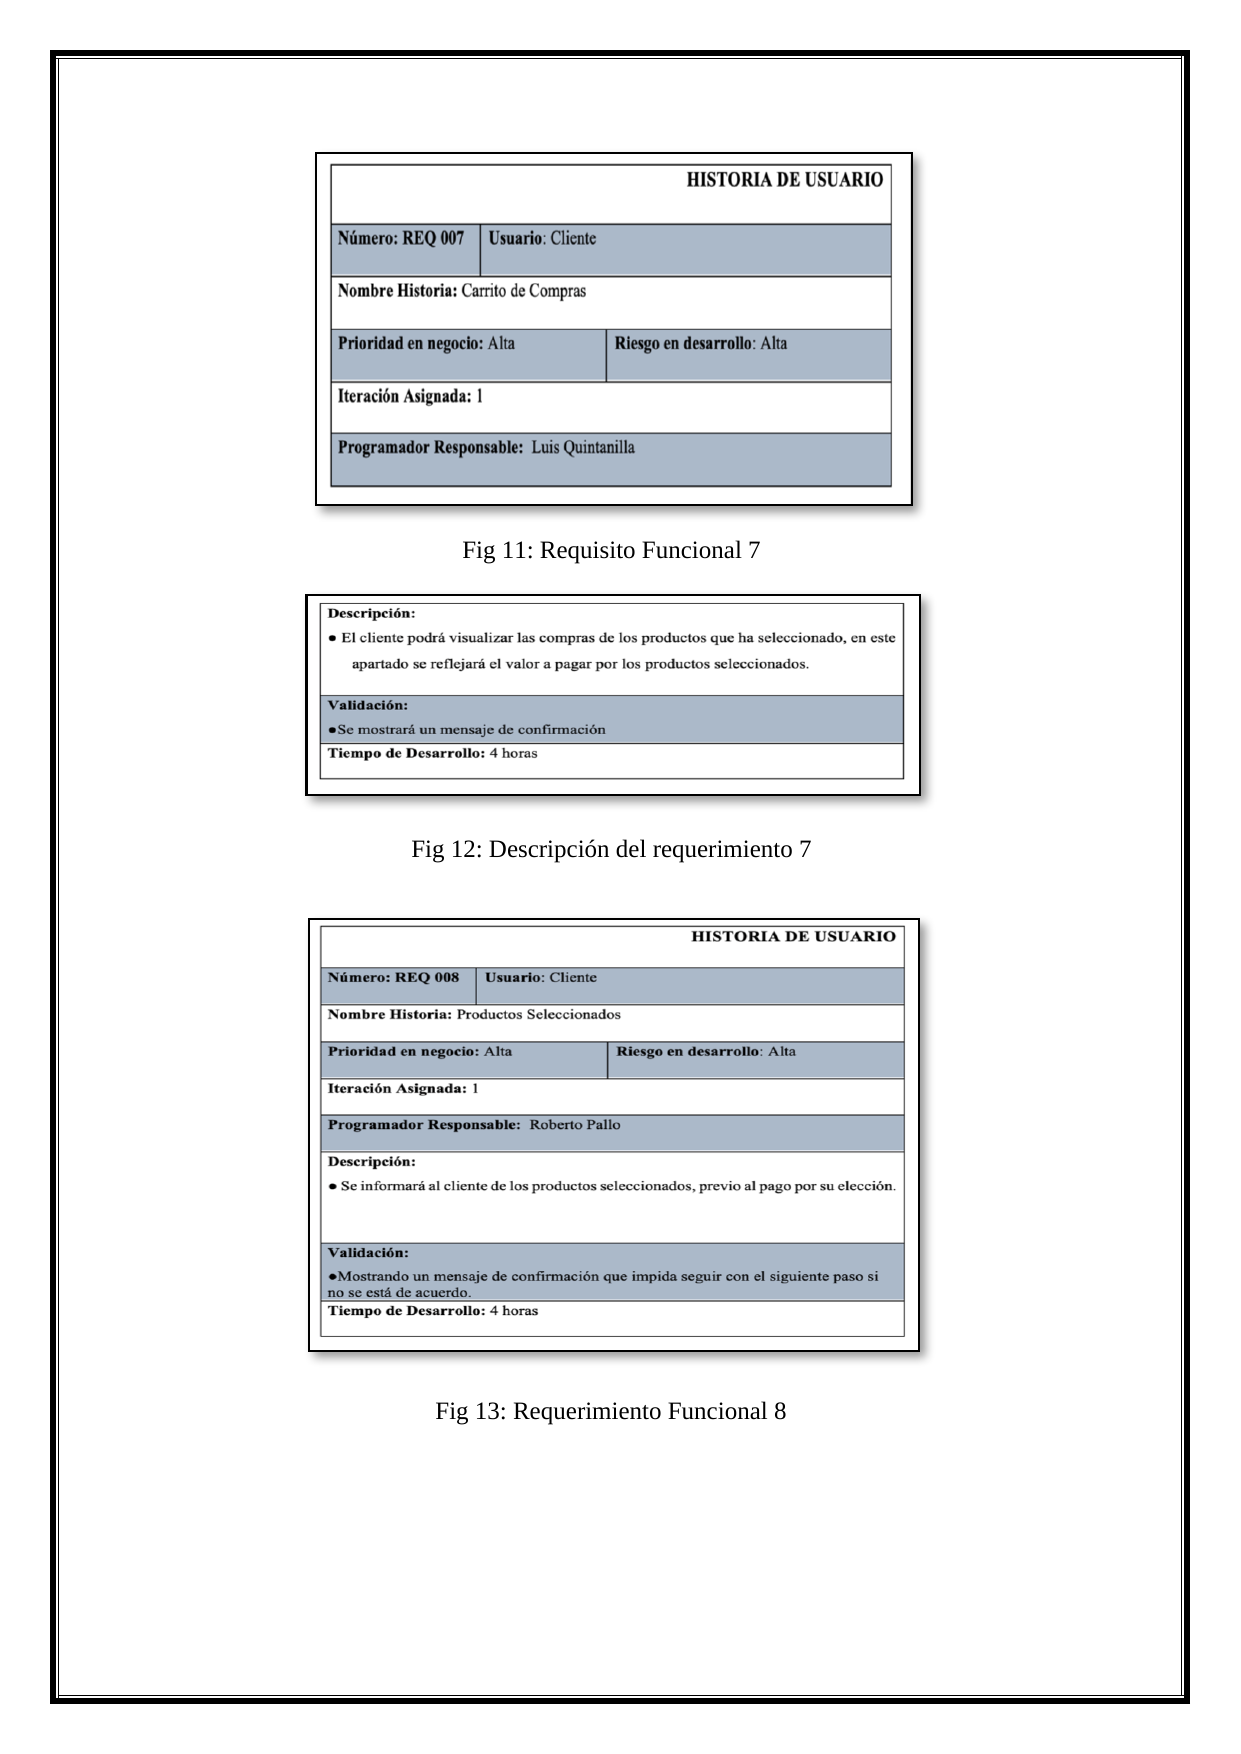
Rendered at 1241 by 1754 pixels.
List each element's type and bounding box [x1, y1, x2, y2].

picture [308, 596, 919, 794]
picture [310, 920, 918, 1350]
picture [317, 154, 911, 504]
